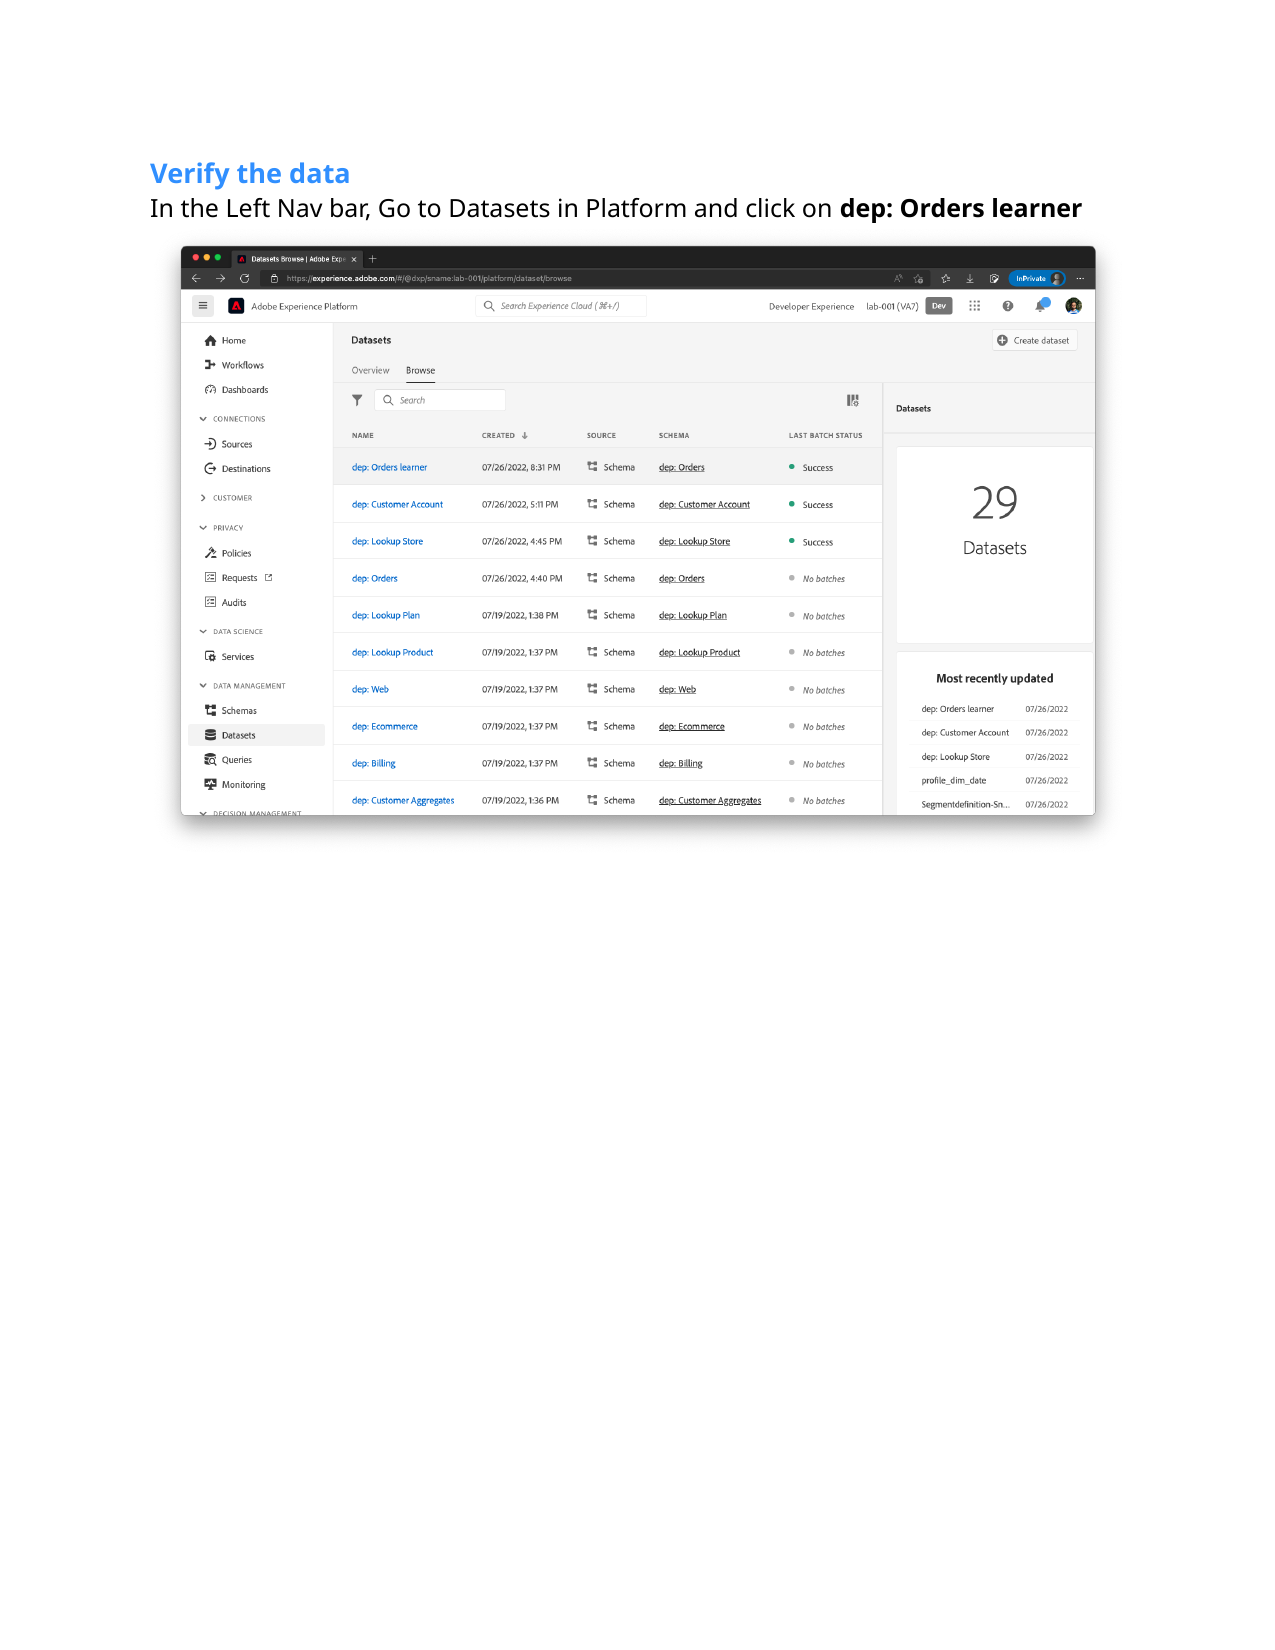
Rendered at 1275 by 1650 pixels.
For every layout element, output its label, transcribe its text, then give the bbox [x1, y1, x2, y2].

subtitle Verify the data [150, 154, 1125, 191]
picture [150, 225, 1125, 856]
text In the Left Nav bar, Go to Datasets in Platform and click on dep: Orders learner [150, 191, 1125, 225]
